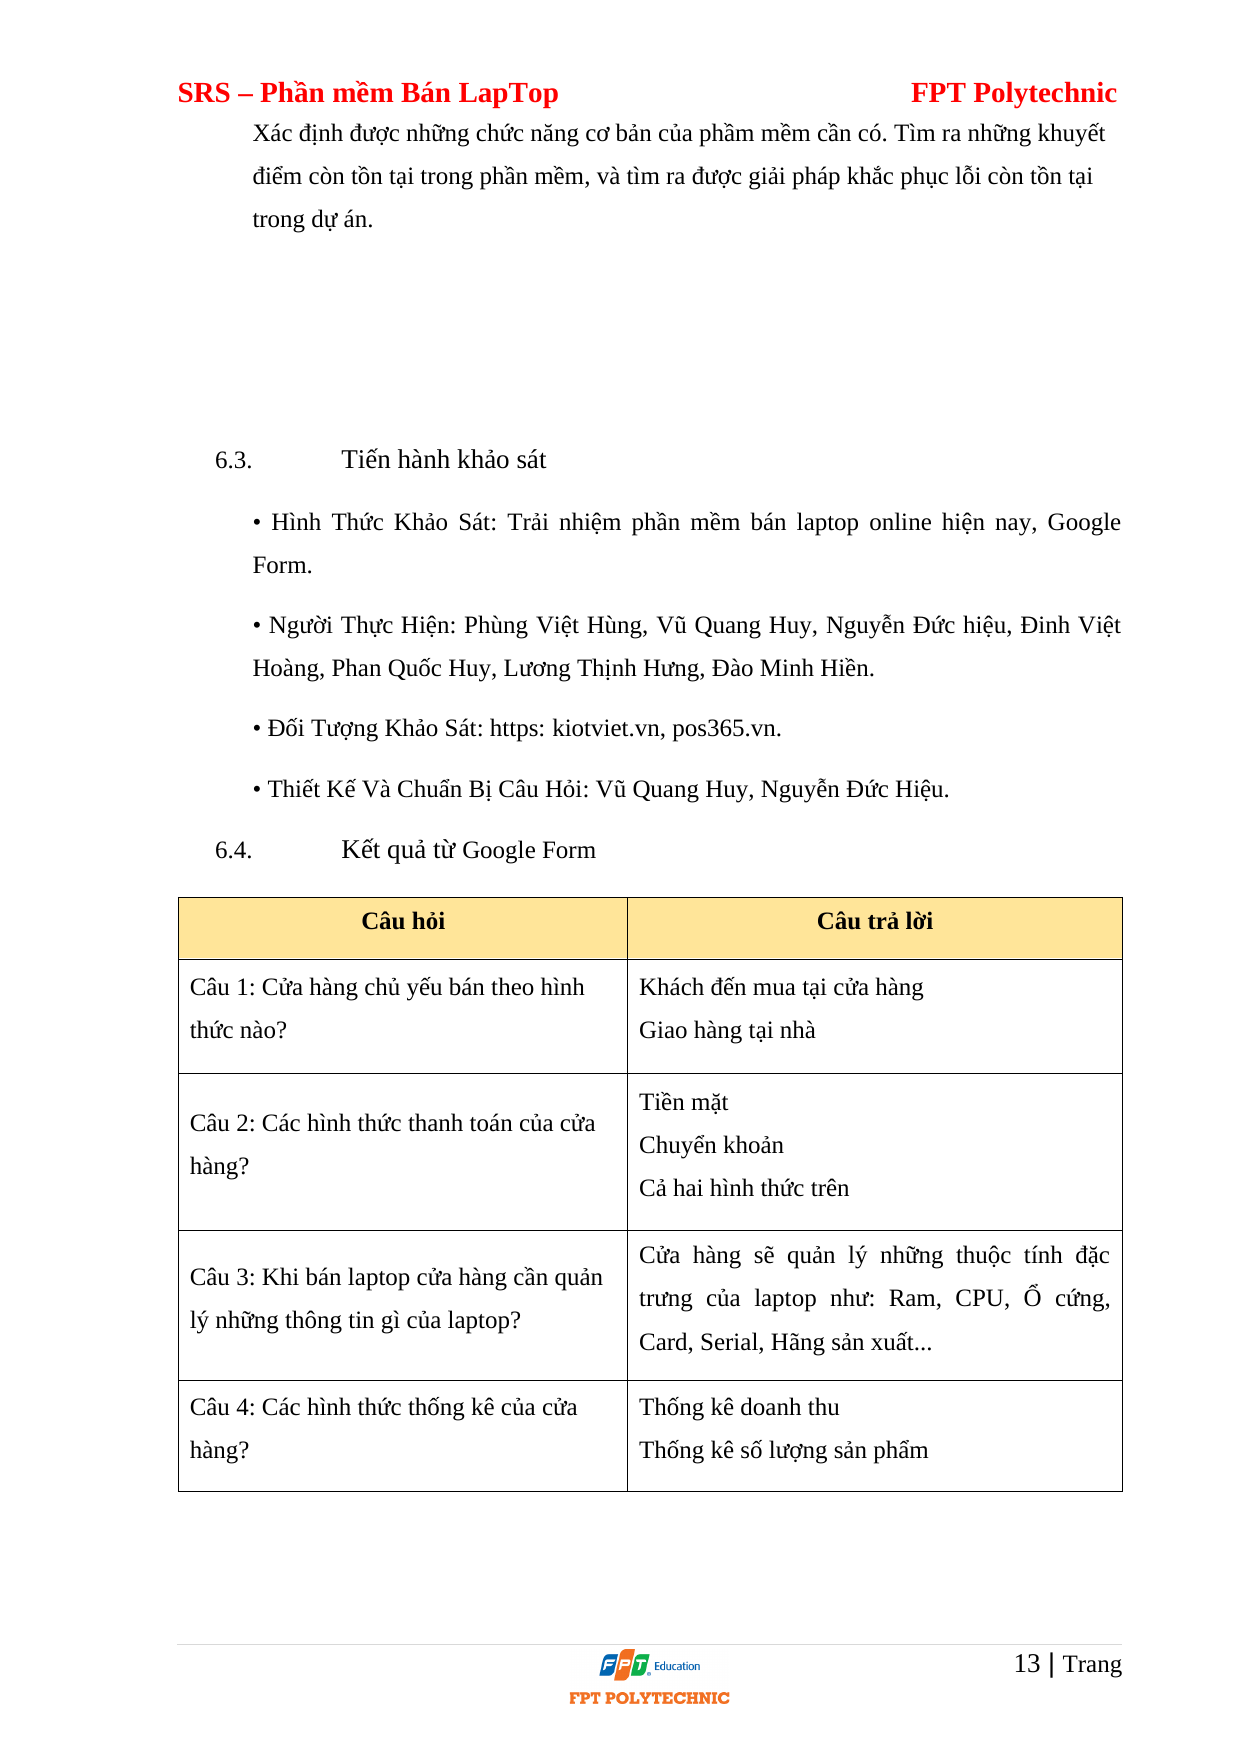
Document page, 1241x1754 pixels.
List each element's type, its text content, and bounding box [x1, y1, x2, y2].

list Kết quả từ Google Form [215, 833, 1122, 864]
table_header Câu trả lời [628, 898, 1122, 958]
table_cell Câu 1: Cửa hàng chủ yếu bán theo hình thức nào? [179, 960, 627, 1073]
text Xác định được những chức năng cơ bản của phầm mềm cần có. Tìm ra những khuyết điểm còn tồn tại trong phần mềm, và tìm ra được giải pháp khắc phục lỗi còn tồn tại trong dự án. [252, 118, 1122, 233]
table_cell Câu 2: Các hình thức thanh toán của cửa hàng? [179, 1074, 627, 1230]
picture [569, 1649, 730, 1704]
table_cell Khách đến mua tại cửa hàng Giao hàng tại nhà [628, 960, 1122, 1073]
text • Thiết Kế Và Chuẩn Bị Câu Hỏi: Vũ Quang Huy, Nguyễn Đức Hiệu. [252, 774, 1122, 802]
table_header Câu hỏi [179, 898, 627, 958]
table_cell Câu 4: Các hình thức thống kê của cửa hàng? [179, 1381, 627, 1491]
table_cell Cửa hàng sẽ quản lý những thuộc tính đặc trưng của laptop như: Ram, CPU, Ổ cứng, Card, Serial, Hãng sản xuất... [628, 1231, 1122, 1380]
list Tiến hành khảo sát [215, 443, 1122, 475]
table_cell Tiền mặt Chuyển khoản Cả hai hình thức trên [628, 1074, 1122, 1230]
text • Hình Thức Khảo Sát: Trải nhiệm phần mềm bán laptop online hiện nay, Google Form. [252, 507, 1122, 579]
text • Đối Tượng Khảo Sát: https: kiotviet.vn, pos365.vn. [252, 713, 1122, 741]
text • Người Thực Hiện: Phùng Việt Hùng, Vũ Quang Huy, Nguyễn Đức hiệu, Đinh Việt Hoàng, Phan Quốc Huy, Lương Thịnh Hưng, Đào Minh Hiền. [252, 610, 1122, 682]
table_cell Câu 3: Khi bán laptop cửa hàng cần quản lý những thông tin gì của laptop? [179, 1231, 627, 1380]
table_cell Thống kê doanh thu Thống kê số lượng sản phẩm [628, 1381, 1122, 1491]
